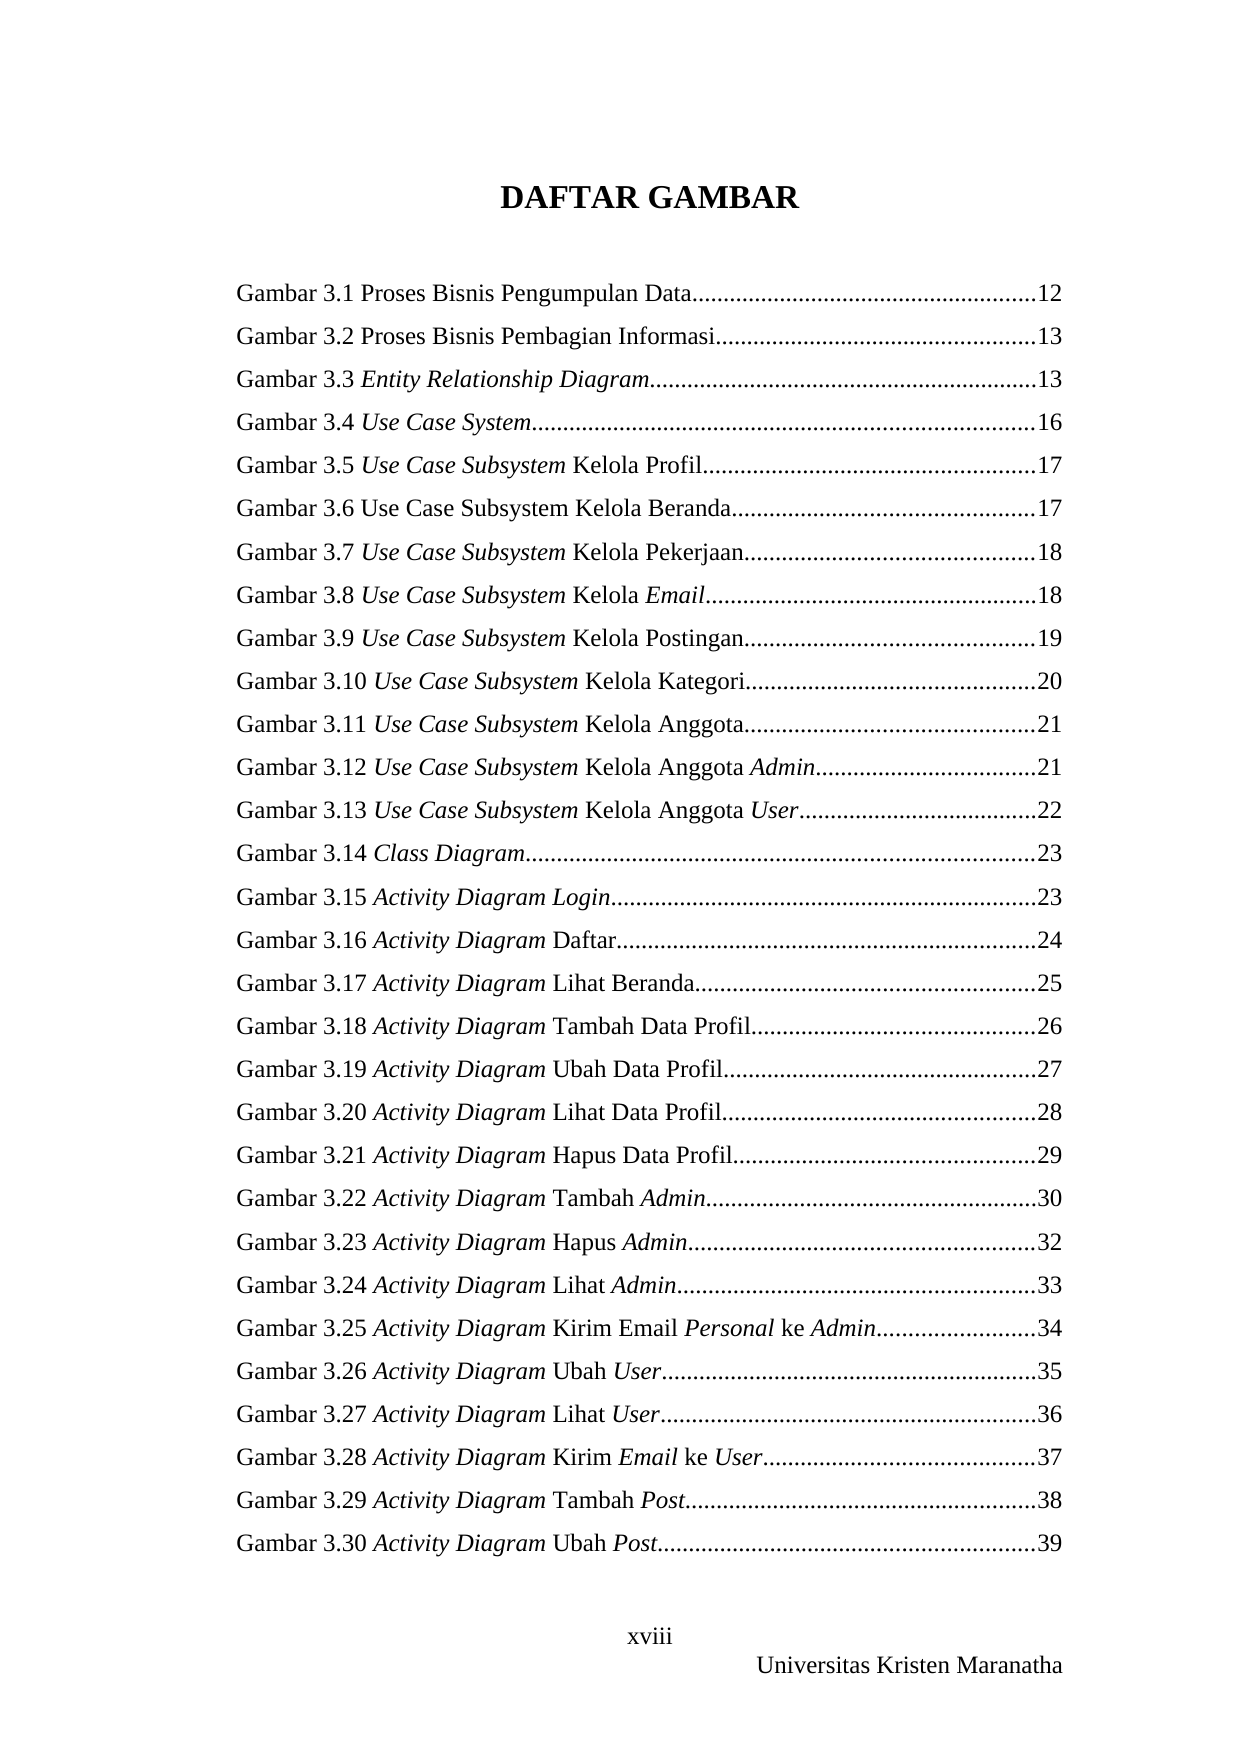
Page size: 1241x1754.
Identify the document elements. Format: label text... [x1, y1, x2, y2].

text Gambar 3.6 Use Case Subsystem Kelola Beranda 17 [236, 493, 1063, 522]
text Gambar 3.16 Activity Diagram Daftar 24 [236, 925, 1063, 953]
text Gambar 3.27 Activity Diagram Lihat User 36 [236, 1399, 1063, 1428]
text Gambar 3.29 Activity Diagram Tambah Post 38 [236, 1485, 1063, 1514]
text Gambar 3.19 Activity Diagram Ubah Data Profil 27 [236, 1054, 1063, 1083]
text Gambar 3.11 Use Case Subsystem Kelola Anggota 21 [236, 709, 1063, 738]
text Gambar 3.18 Activity Diagram Tambah Data Profil 26 [236, 1011, 1063, 1040]
text Gambar 3.3 Entity Relationship Diagram 13 [236, 364, 1063, 393]
text Gambar 3.5 Use Case Subsystem Kelola Profil 17 [236, 450, 1063, 479]
text Gambar 3.14 Class Diagram 23 [236, 838, 1063, 867]
text Gambar 3.10 Use Case Subsystem Kelola Kategori 20 [236, 666, 1063, 695]
text Gambar 3.30 Activity Diagram Ubah Post 39 [236, 1528, 1063, 1557]
text Gambar 3.7 Use Case Subsystem Kelola Pekerjaan 18 [236, 537, 1063, 565]
subtitle DAFTAR GAMBAR [236, 177, 1063, 216]
text Gambar 3.22 Activity Diagram Tambah Admin 30 [236, 1183, 1063, 1212]
text Gambar 3.17 Activity Diagram Lihat Beranda 25 [236, 968, 1063, 997]
text Gambar 3.12 Use Case Subsystem Kelola Anggota Admin 21 [236, 752, 1063, 781]
text Gambar 3.23 Activity Diagram Hapus Admin 32 [236, 1227, 1063, 1255]
text Gambar 3.13 Use Case Subsystem Kelola Anggota User 22 [236, 795, 1063, 824]
text Gambar 3.26 Activity Diagram Ubah User 35 [236, 1356, 1063, 1385]
text Gambar 3.20 Activity Diagram Lihat Data Profil 28 [236, 1097, 1063, 1126]
text Gambar 3.2 Proses Bisnis Pembagian Informasi 13 [236, 321, 1063, 350]
text Gambar 3.9 Use Case Subsystem Kelola Postingan 19 [236, 623, 1063, 652]
text Gambar 3.1 Proses Bisnis Pengumpulan Data 12 [236, 278, 1063, 307]
text Gambar 3.4 Use Case System 16 [236, 407, 1063, 436]
text Gambar 3.24 Activity Diagram Lihat Admin 33 [236, 1270, 1063, 1298]
text Gambar 3.28 Activity Diagram Kirim Email ke User 37 [236, 1442, 1063, 1471]
text Gambar 3.25 Activity Diagram Kirim Email Personal ke Admin 34 [236, 1313, 1063, 1342]
text Gambar 3.21 Activity Diagram Hapus Data Profil 29 [236, 1140, 1063, 1169]
text Gambar 3.8 Use Case Subsystem Kelola Email 18 [236, 580, 1063, 608]
text Gambar 3.15 Activity Diagram Login 23 [236, 882, 1063, 910]
